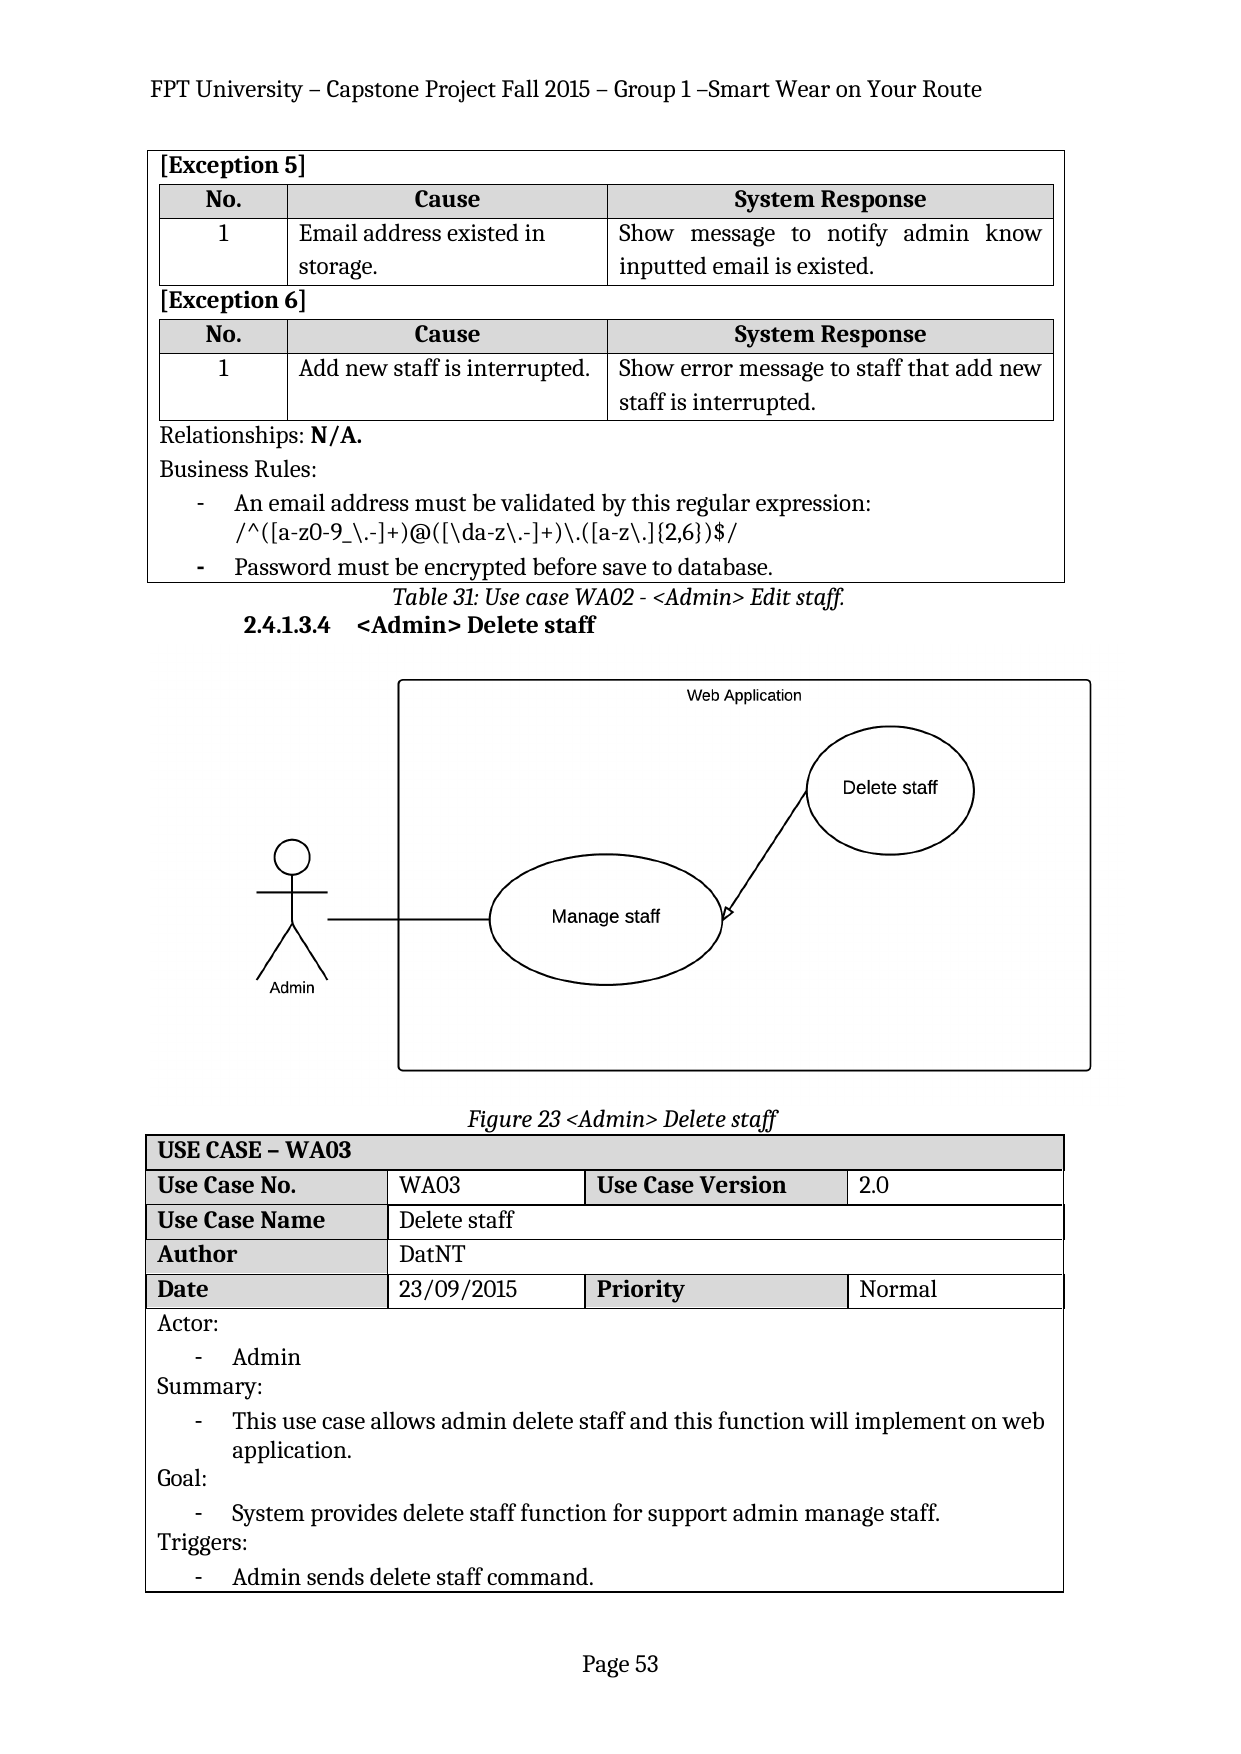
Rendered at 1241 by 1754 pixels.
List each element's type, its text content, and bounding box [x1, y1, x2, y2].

table_cell DatNT [388, 1239, 1063, 1273]
table_header USE CASE – WA03 [147, 1136, 1063, 1169]
picture [150, 644, 1125, 1106]
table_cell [148, 151, 1064, 582]
table_cell Normal [849, 1274, 1063, 1307]
table_cell Delete staff [389, 1204, 1063, 1239]
text Table 31: Use case WA02 - <Admin> Edit staff. [150, 583, 1090, 611]
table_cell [146, 1308, 1063, 1591]
table_cell Priority [586, 1275, 847, 1307]
table_cell Use Case Version [586, 1171, 847, 1204]
table_cell Use Case Name [147, 1205, 387, 1239]
table_cell Use Case No. [146, 1171, 387, 1204]
text Figure 23 <Admin> Delete staff [150, 1106, 1090, 1134]
table_cell 23/09/2015 [389, 1275, 584, 1307]
table_cell Author [146, 1240, 387, 1273]
table_cell WA03 [388, 1171, 584, 1204]
table_cell Date [147, 1275, 387, 1307]
table_cell 2.0 [848, 1169, 1063, 1204]
subtitle <Admin> Delete staff [244, 611, 1090, 640]
